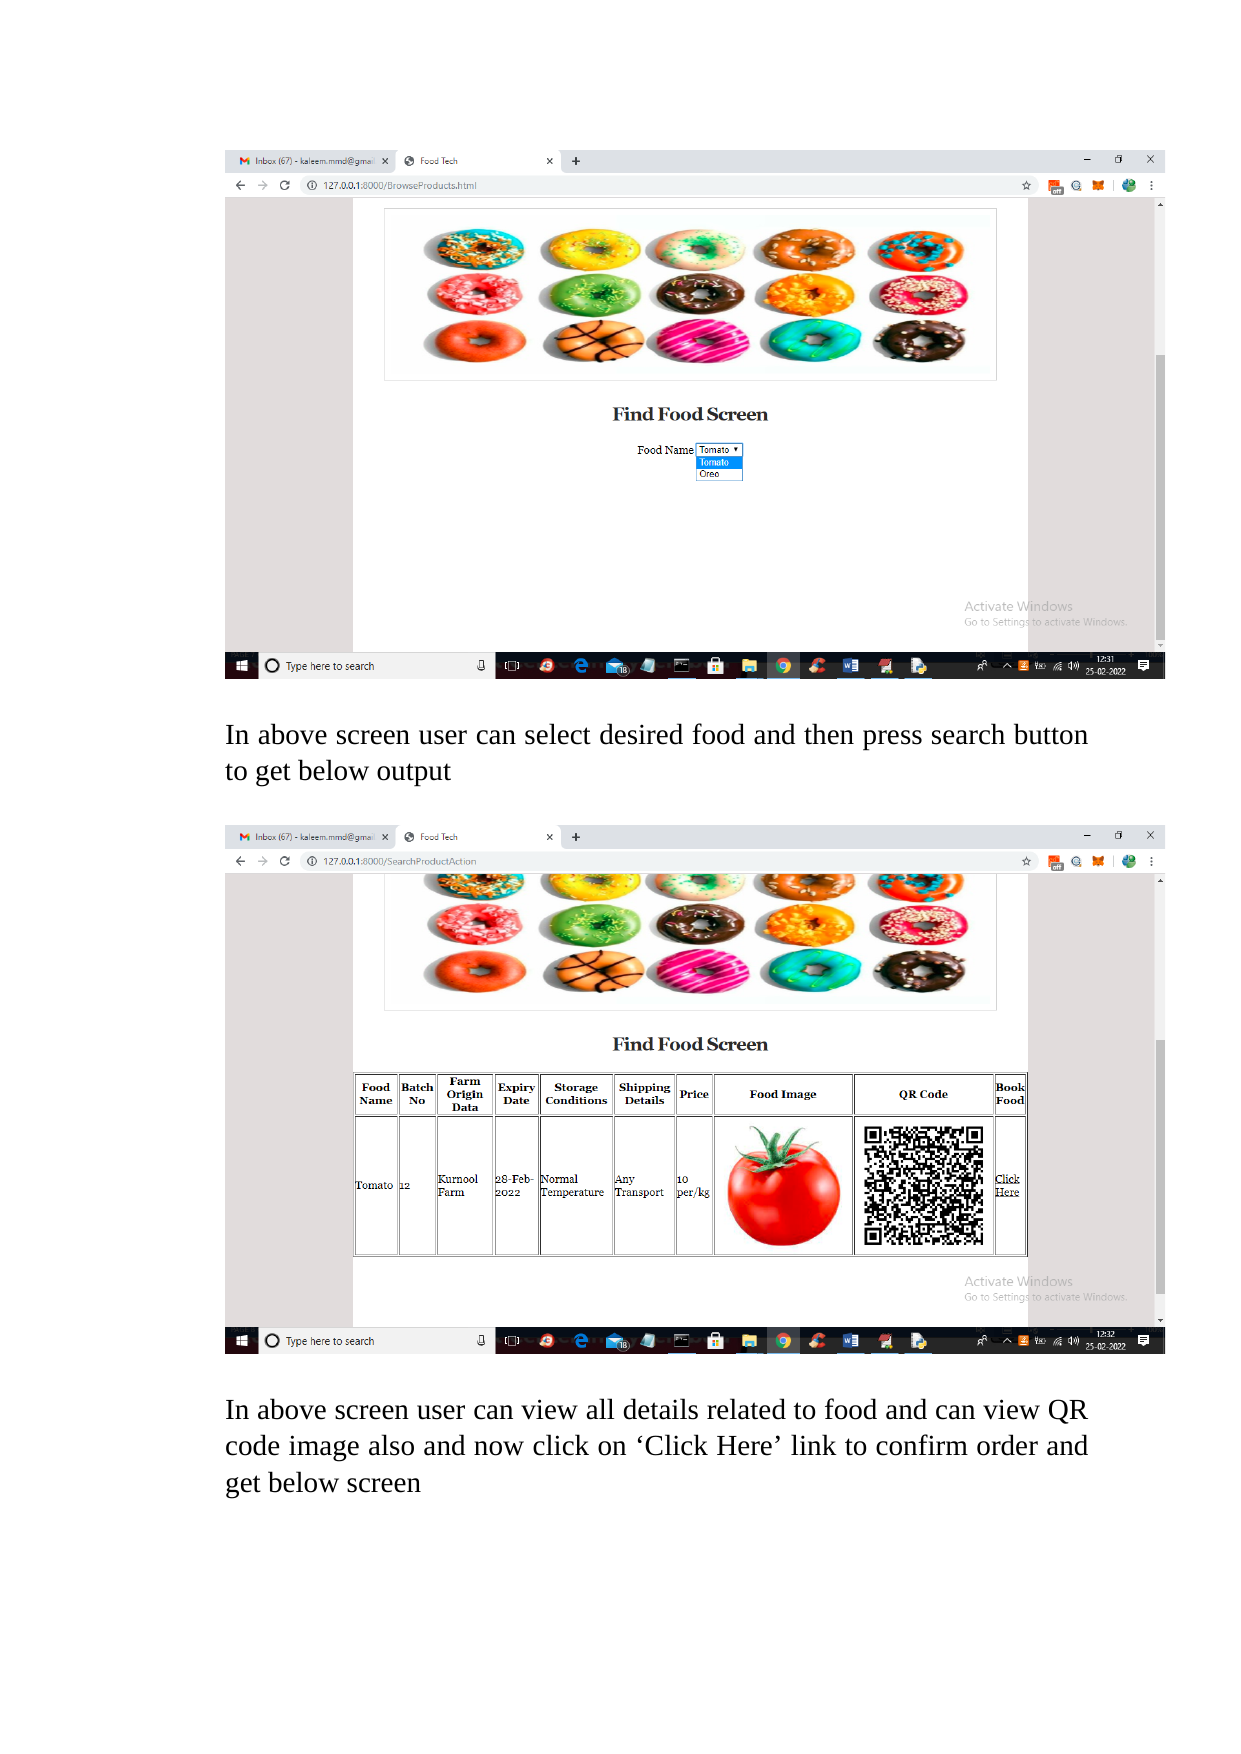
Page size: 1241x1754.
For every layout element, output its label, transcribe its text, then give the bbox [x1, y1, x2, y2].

list In above screen user can view all details related to food and can view QR code image also and now click on ‘Click Here’ link to confirm order and get below screen [225, 1392, 1090, 1498]
picture [225, 825, 1166, 1354]
list In above screen user can select desired food and then press search button to get below output [225, 717, 1090, 787]
picture [225, 150, 1166, 679]
